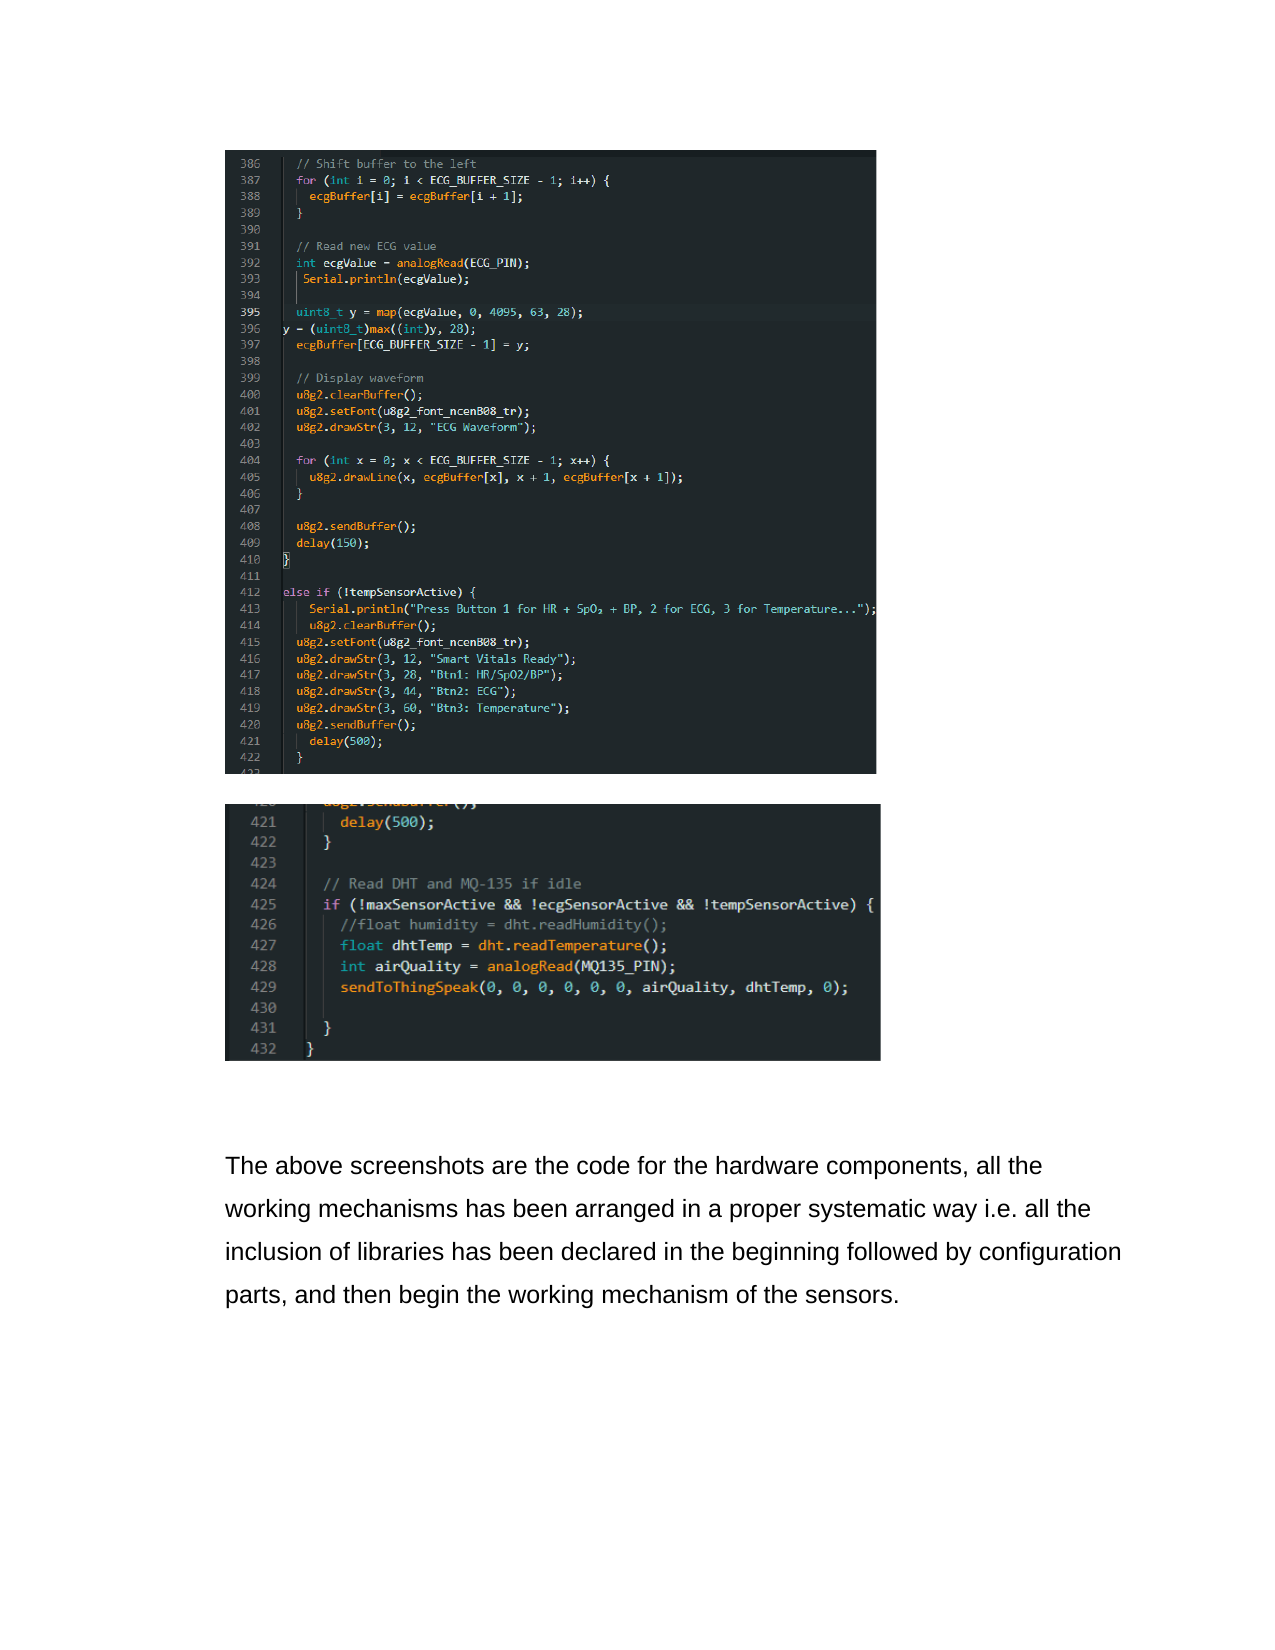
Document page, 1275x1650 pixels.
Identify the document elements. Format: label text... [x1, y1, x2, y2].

picture [225, 804, 881, 1061]
text The above screenshots are the code for the hardware components, all the working mechanisms has been arranged in a proper systematic way i.e. all the inclusion of libraries has been declared in the beginning followed by configuration parts, and then begin the working mechanism of the sensors. [225, 1151, 1125, 1309]
picture [225, 150, 877, 774]
